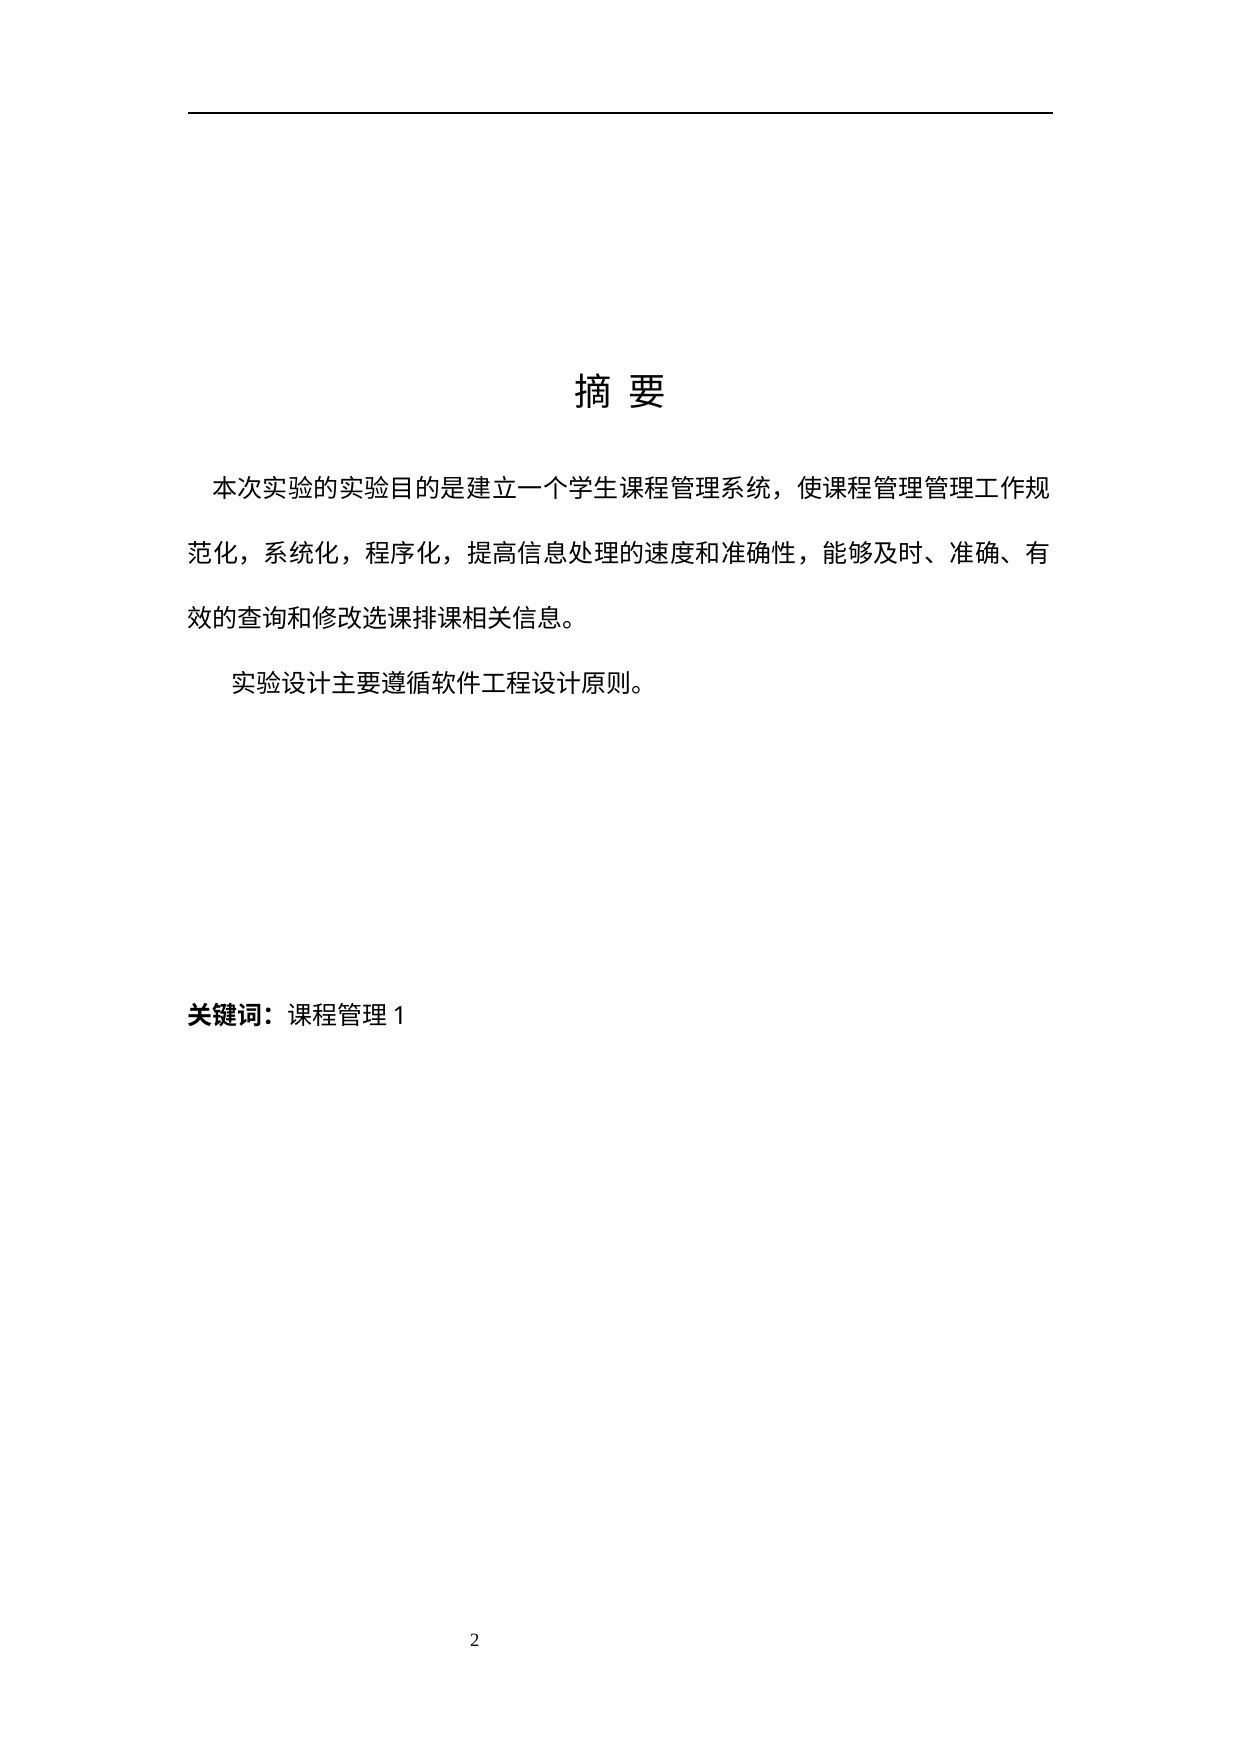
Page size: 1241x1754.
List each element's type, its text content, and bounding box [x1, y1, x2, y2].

text 关键词：课程管理1 [187, 981, 1053, 1046]
text 摘 要 [187, 357, 1053, 422]
text 实验设计主要遵循软件工程设计原则。 [187, 649, 1053, 714]
text 本次实验的实验目的是建立一个学生课程管理系统，使课程管理管理工作规范化，系统化，程序化，提高信息处理的速度和准确性，能够及时、准确、有效的查询和修改选课排课相关信息。 [187, 454, 1053, 649]
